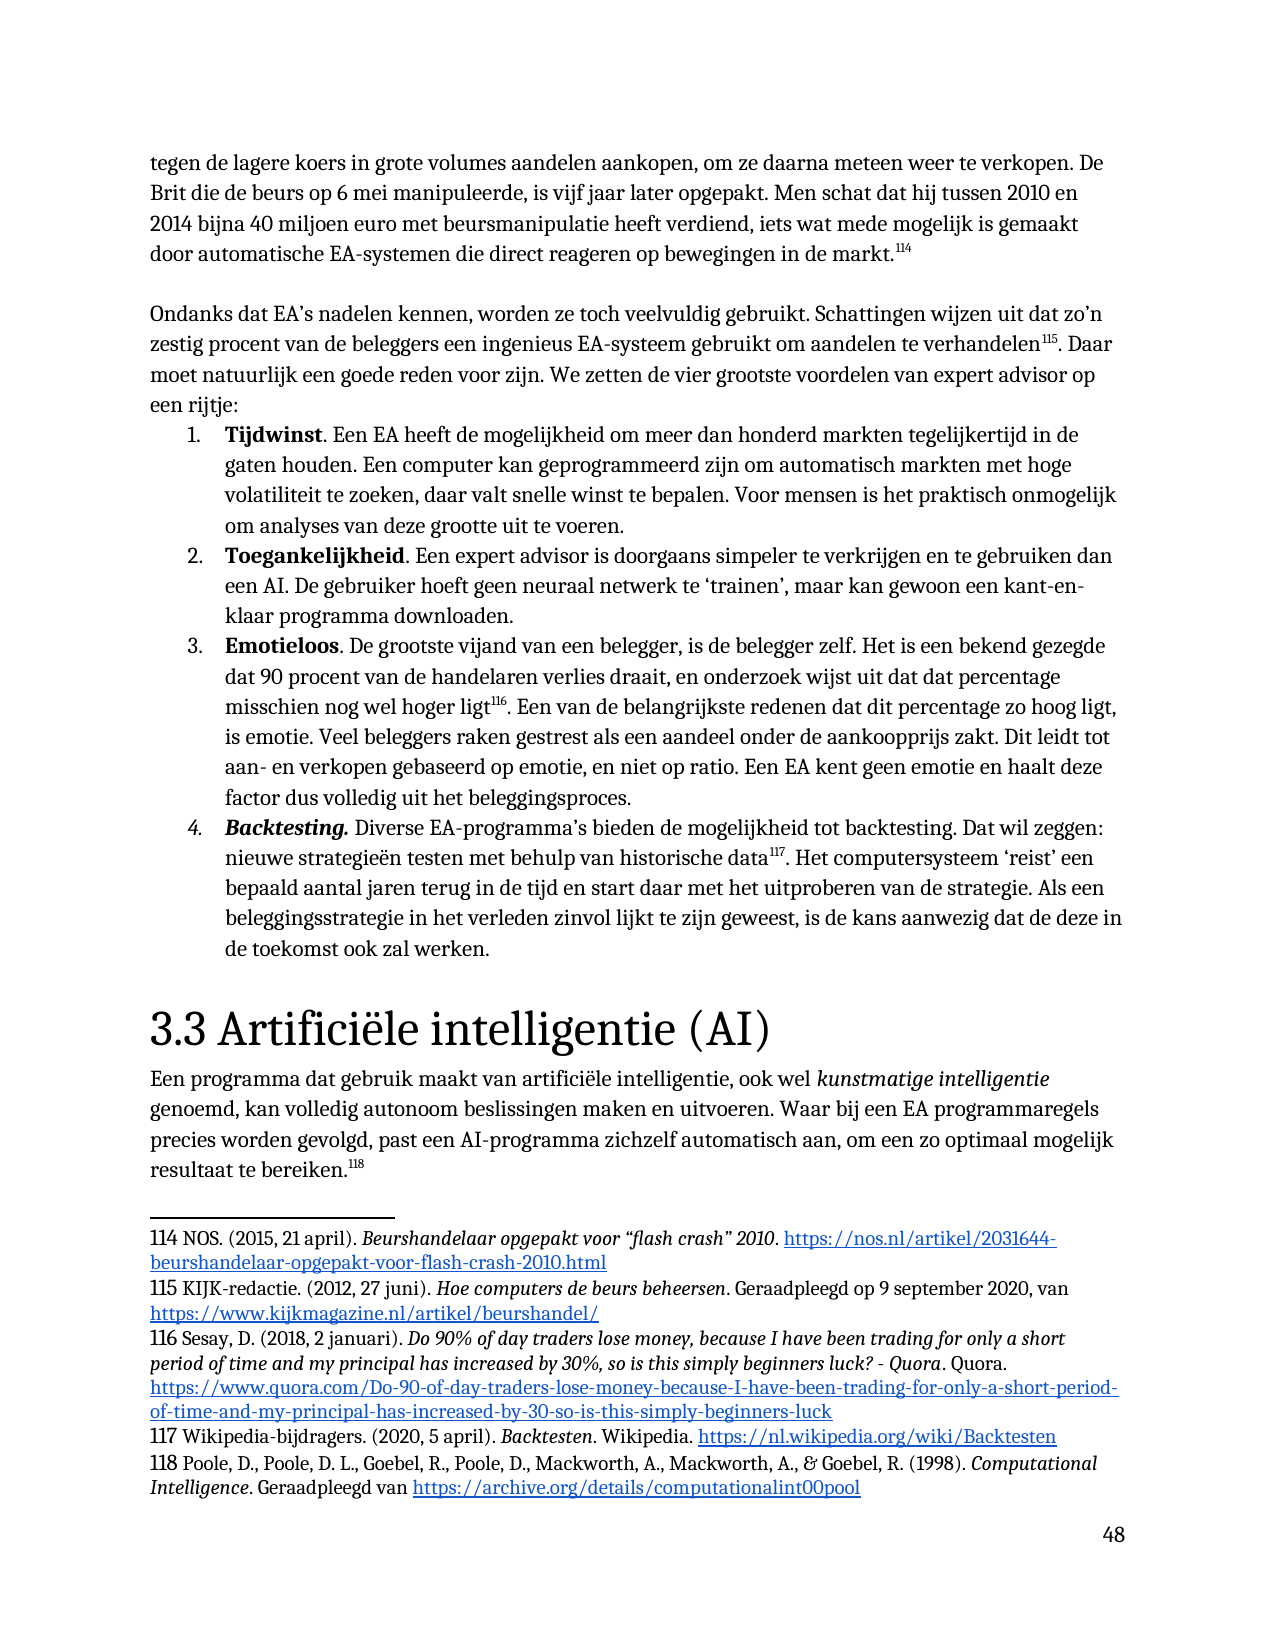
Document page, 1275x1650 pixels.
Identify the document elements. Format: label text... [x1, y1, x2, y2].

text Bovendien kunnen EA’s ook zorgen voor veel chaos. Op 6 mei 2010 kelderde de Dow Jones index binnen enkele minuten met 1000 punten. Daarna herstelde de beurs zich en binnen 20 minuten werd het oude niveau weer bereikt. De U.S. Securities & Exchange Commission en de U.S. Commodity Futures Trading Commission deden vijf maanden lang onderzoek naar deze flash crash. Wat bleek: een Brit manipuleerde de beurs en door een fout in een computersysteem verkocht een groot handelshuis per abuis 4 miljard dollar aan aandelen. Dit resulteerde in een sneeuwbaleffect: flitshandelaren gingen tegen de lagere koers in grote volumes aandelen aankopen, om ze daarna meteen weer te verkopen. De Brit die de beurs op 6 mei manipuleerde, is vijf jaar later opgepakt. Men schat dat hij tussen 2010 en 2014 bijna 40 miljoen euro met beursmanipulatie heeft verdiend, iets wat mede mogelijk is gemaakt door automatische EA-systemen die direct reageren op bewegingen in de markt. [150, 150, 1125, 267]
text Ondanks dat EA’s nadelen kennen, worden ze toch veelvuldig gebruikt. Schattingen wijzen uit dat zo’n zestig procent van de beleggers een ingenieus EA-systeem gebruikt om aandelen te verhandelen. Daar moet natuurlijk een goede reden voor zijn. We zetten de vier grootste voordelen van expert advisor op een rijtje: [150, 301, 1125, 418]
list Emotieloos. De grootste vijand van een belegger, is de belegger zelf. Het is een bekend gezegde dat 90 procent van de handelaren verlies draait, en onderzoek wijst uit dat dat percentage misschien nog wel hoger ligt. Een van de belangrijkste redenen dat dit percentage zo hoog ligt, is emotie. Veel beleggers raken gestrest als een aandeel onder de aankoopprijs zakt. Dit leidt tot aan- en verkopen gebaseerd op emotie, en niet op ratio. Een EA kent geen emotie en haalt deze factor dus volledig uit het beleggingsproces. [187, 633, 1125, 811]
text Een programma dat gebruik maakt van artificiële intelligentie, ook wel kunstmatige intelligentie genoemd, kan volledig autonoom beslissingen maken en uitvoeren. Waar bij een EA programmaregels precies worden gevolgd, past een AI-programma zichzelf automatisch aan, om een zo optimaal mogelijk resultaat te bereiken. [150, 1066, 1125, 1183]
list Tijdwinst. Een EA heeft de mogelijkheid om meer dan honderd markten tegelijkertijd in de gaten houden. Een computer kan geprogrammeerd zijn om automatisch markten met hoge volatiliteit te zoeken, daar valt snelle winst te bepalen. Voor mensen is het praktisch onmogelijk om analyses van deze grootte uit te voeren. [187, 422, 1125, 539]
subtitle 3.3 Artificiële intelligentie (AI) [150, 1000, 1125, 1057]
list Backtesting. Diverse EA-programma’s bieden de mogelijkheid tot backtesting. Dat wil zeggen: nieuwe strategieën testen met behulp van historische data. Het computersysteem ‘reist’ een bepaald aantal jaren terug in de tijd en start daar met het uitproberen van de strategie. Als een beleggingsstrategie in het verleden zinvol lijkt te zijn geweest, is de kans aanwezig dat de deze in de toekomst ook zal werken. [187, 814, 1125, 962]
list Toegankelijkheid. Een expert advisor is doorgaans simpeler te verkrijgen en te gebruiken dan een AI. De gebruiker hoeft geen neuraal netwerk te ‘trainen’, maar kan gewoon een kant-en-klaar programma downloaden. [187, 543, 1125, 629]
